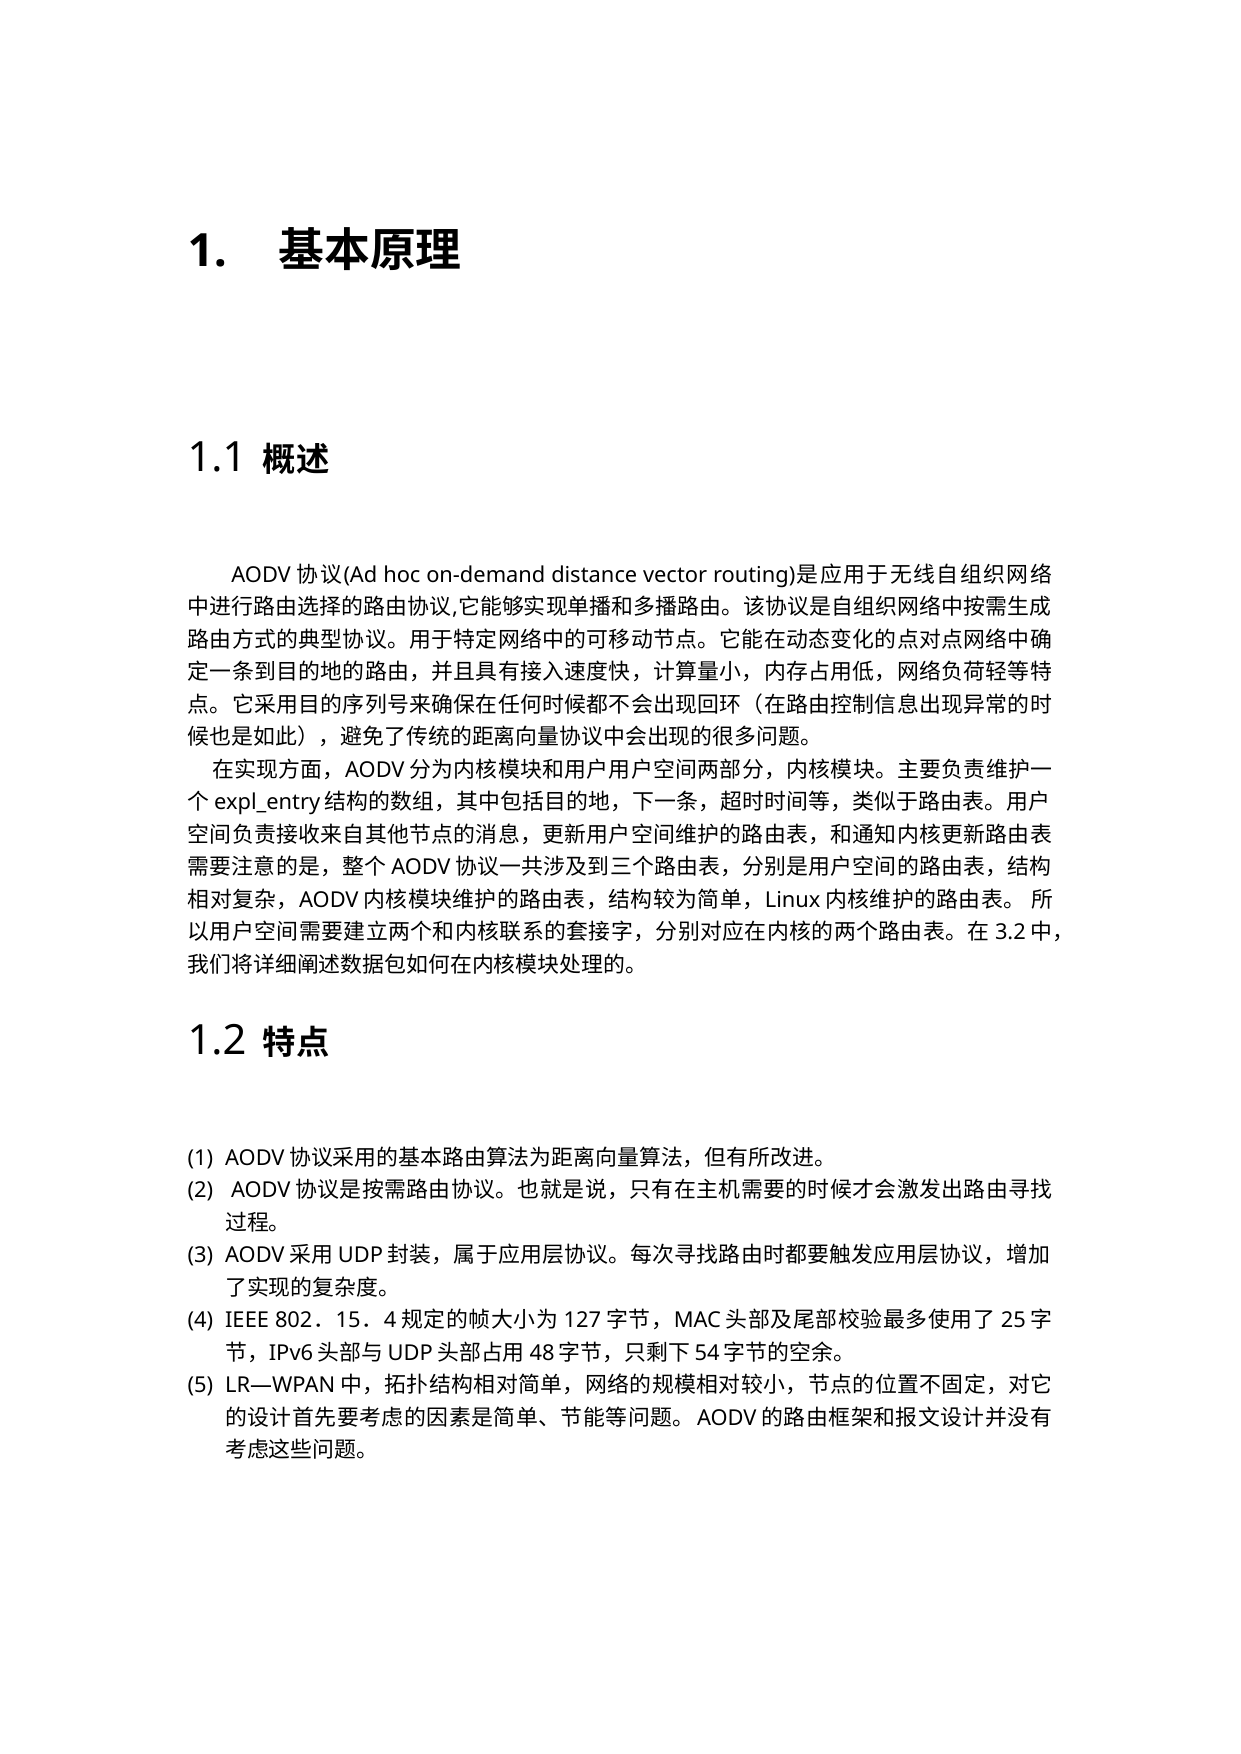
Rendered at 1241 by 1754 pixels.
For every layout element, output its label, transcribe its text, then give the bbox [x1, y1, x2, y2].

subtitle 基本原理 [187, 197, 1053, 295]
list IEEE 802．15．4规定的帧大小为127字节，MAC头部及尾部校验最多使用了25字节，IPv6头部与UDP头部占用 48字节，只剩下54字节的空余。 [187, 1302, 1053, 1367]
subtitle 特点 [187, 1006, 1053, 1071]
list AODV采用UDP封装，属于应用层协议。每次寻找路由时都要触发应用层协议，增加了实现的复杂度。 [187, 1237, 1053, 1302]
list AODV协议采用的基本路由算法为距离向量算法，但有所改进。 [187, 1139, 1053, 1172]
list AODV协议是按需路由协议。也就是说，只有在主机需要的时候才会激发出路由寻找过程。 [187, 1172, 1053, 1237]
list LR—WPAN中，拓扑结构相对简单，网络的规模相对较小，节点的位置不固定，对它的设计首先要考虑的因素是简单、节能等问题。AODV的路由框架和报文设计并没有考虑这些问题。 [187, 1367, 1053, 1464]
text AODV协议(Ad hoc on-demand distance vector routing)是应用于无线自组织网络中进行路由选择的路由协议,它能够实现单播和多播路由。该协议是自组织网络中按需生成路由方式的典型协议。用于特定网络中的可移动节点。它能在动态变化的点对点网络中确定一条到目的地的路由，并且具有接入速度快，计算量小，内存占用低，网络负荷轻等特点。它采用目的序列号来确保在任何时候都不会出现回环（在路由控制信息出现异常的时候也是如此），避免了传统的距离向量协议中会出现的很多问题。 [187, 556, 1053, 751]
text 在实现方面，AODV分为内核模块和用户用户空间两部分，内核模块。主要负责维护一个expl_entry结构的数组，其中包括目的地，下一条，超时时间等，类似于路由表。用户空间负责接收来自其他节点的消息，更新用户空间维护的路由表，和通知内核更新路由表。需要注意的是，整个AODV协议一共涉及到三个路由表，分别是用户空间的路由表，结构相对复杂，AODV内核模块维护的路由表，结构较为简单，Linux内核维护的路由表。 所以用户空间需要建立两个和内核联系的套接字，分别对应在内核的两个路由表。在3.2中，我们将详细阐述数据包如何在内核模块处理的。 [187, 751, 1053, 979]
subtitle 概述 [187, 423, 1053, 488]
